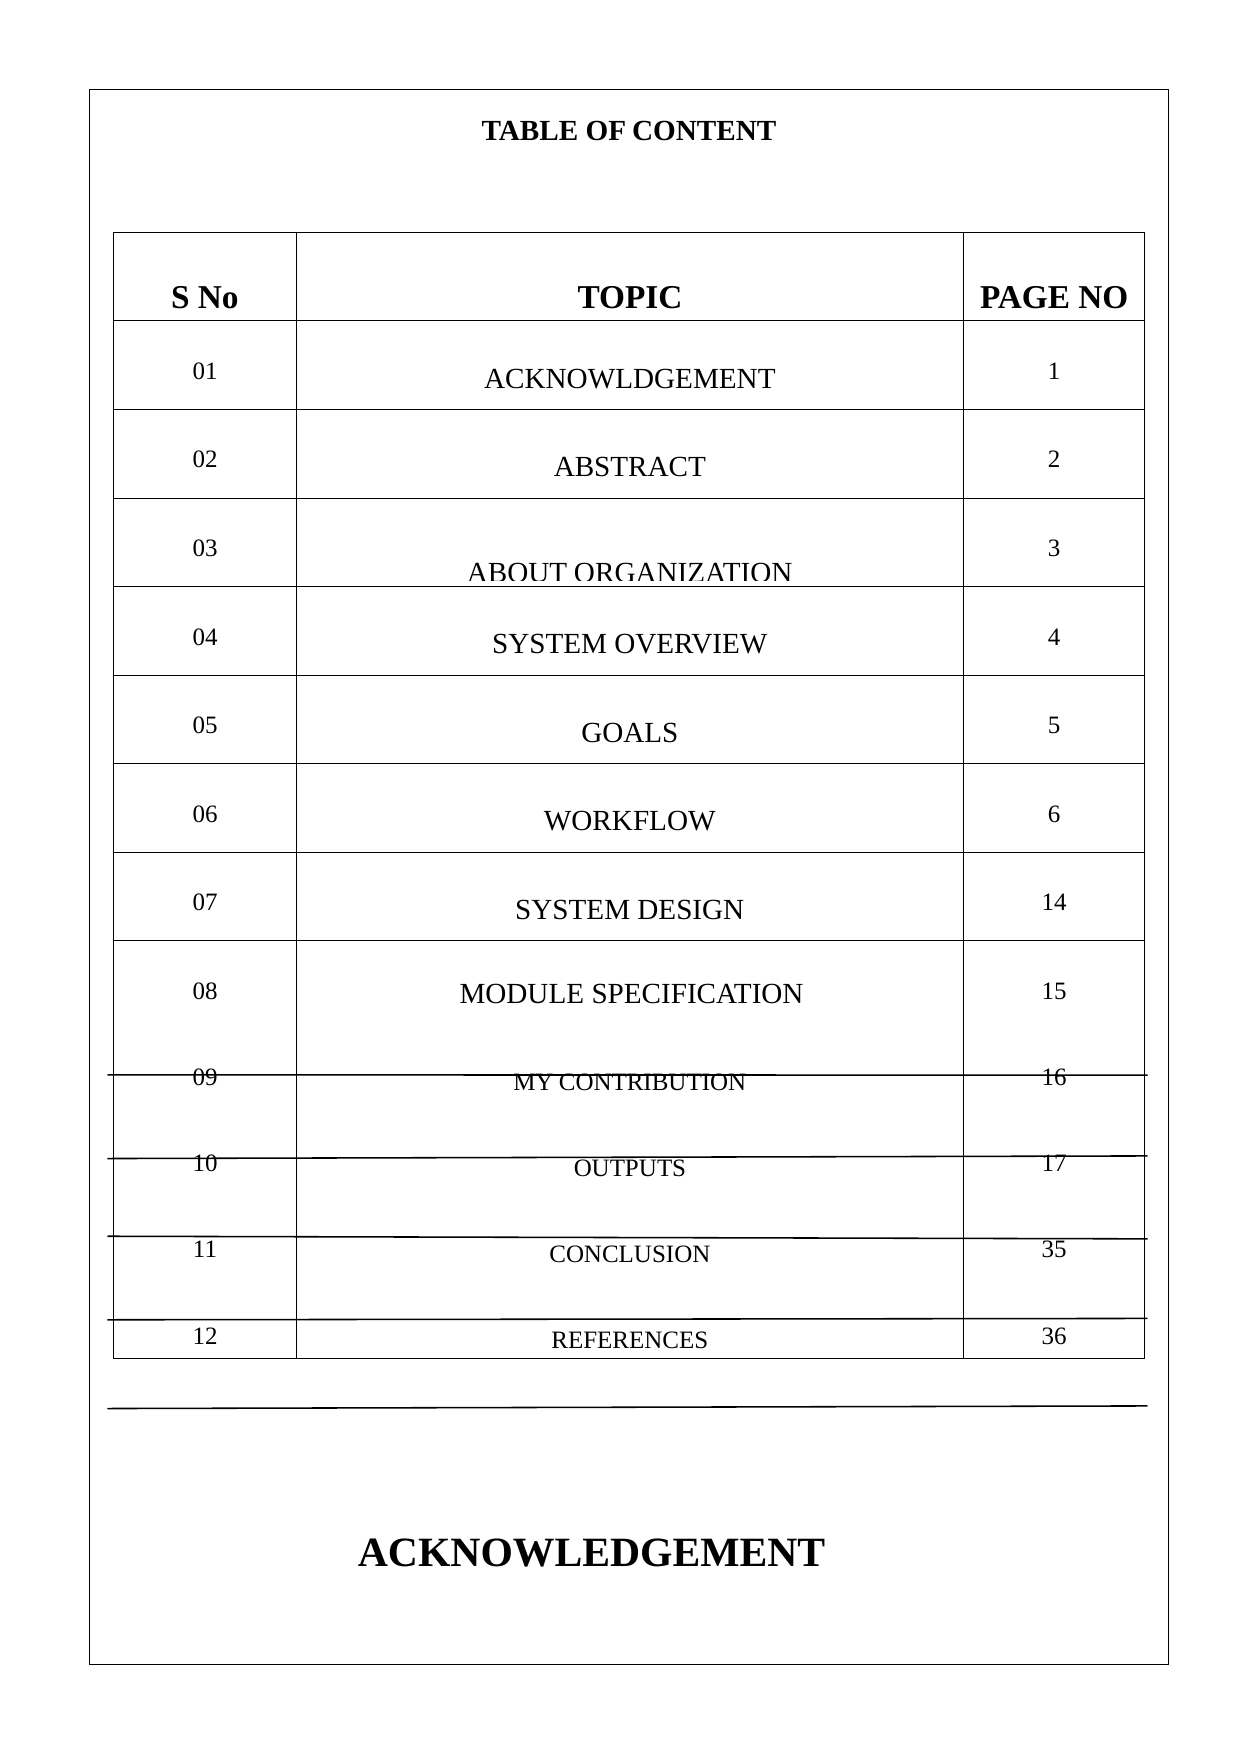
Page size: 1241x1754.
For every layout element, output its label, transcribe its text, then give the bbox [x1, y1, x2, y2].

table_cell MODULE SPECIFICATION MY CONTRIBUTION OUTPUTS CONCLUSION REFERENCES REFERENCES [297, 1158, 963, 1237]
table_cell 1 [964, 321, 1144, 409]
table_cell 15 16 17 35 36 [964, 1240, 1144, 1317]
table_cell MODULE SPECIFICATION MY CONTRIBUTION OUTPUTS CONCLUSION REFERENCES REFERENCES [297, 1238, 963, 1318]
table_cell 15 16 17 35 36 [964, 941, 1144, 1074]
table_cell 6 [964, 764, 1144, 852]
table_cell SYSTEM DESIGN [297, 853, 963, 940]
table_cell 07 [114, 853, 296, 940]
table_cell 4 [964, 587, 1144, 674]
table_cell 05 [114, 676, 296, 763]
table_cell ABOUT ORGANIZATION [297, 499, 963, 586]
table_cell 03 [114, 499, 296, 586]
table_cell 02 [114, 410, 296, 497]
table_cell 04 [114, 587, 296, 674]
table_cell MODULE SPECIFICATION MY CONTRIBUTION OUTPUTS CONCLUSION REFERENCES REFERENCES [297, 1320, 963, 1358]
table_cell 08 09 10 11 12 [114, 1076, 296, 1157]
table_cell 08 09 10 11 12 [114, 941, 296, 1074]
table_header S No [114, 233, 296, 320]
table_cell 15 16 17 35 36 [964, 1320, 1144, 1358]
table_header PAGE NO [964, 233, 1144, 320]
table_cell 06 [114, 764, 296, 852]
table_cell 15 16 17 35 36 [964, 1076, 1144, 1155]
text TABLE OF CONTENT [113, 113, 1145, 147]
table_cell 15 16 17 35 36 [964, 1157, 1144, 1238]
table_cell 08 09 10 11 12 [114, 1159, 296, 1235]
table_cell ABSTRACT [297, 410, 963, 497]
table_cell 3 [964, 499, 1144, 586]
table_cell GOALS [297, 676, 963, 763]
table_cell 08 09 10 11 12 [114, 1321, 296, 1358]
table_cell 14 [964, 853, 1144, 940]
table_cell ACKNOWLDGEMENT [297, 321, 963, 409]
table_cell WORKFLOW [297, 764, 963, 852]
table_cell MODULE SPECIFICATION MY CONTRIBUTION OUTPUTS CONCLUSION REFERENCES REFERENCES [297, 1076, 963, 1157]
table_cell 2 [964, 410, 1144, 497]
table_cell SYSTEM OVERVIEW [297, 587, 963, 674]
table_cell MODULE SPECIFICATION MY CONTRIBUTION OUTPUTS CONCLUSION REFERENCES REFERENCES [297, 941, 963, 1074]
table_cell 01 [114, 321, 296, 409]
subtitle ACKNOWLEDGEMENT [113, 1527, 1069, 1575]
table_header TOPIC [297, 233, 963, 320]
table_cell 08 09 10 11 12 [114, 1238, 296, 1319]
table_cell 5 [964, 676, 1144, 763]
